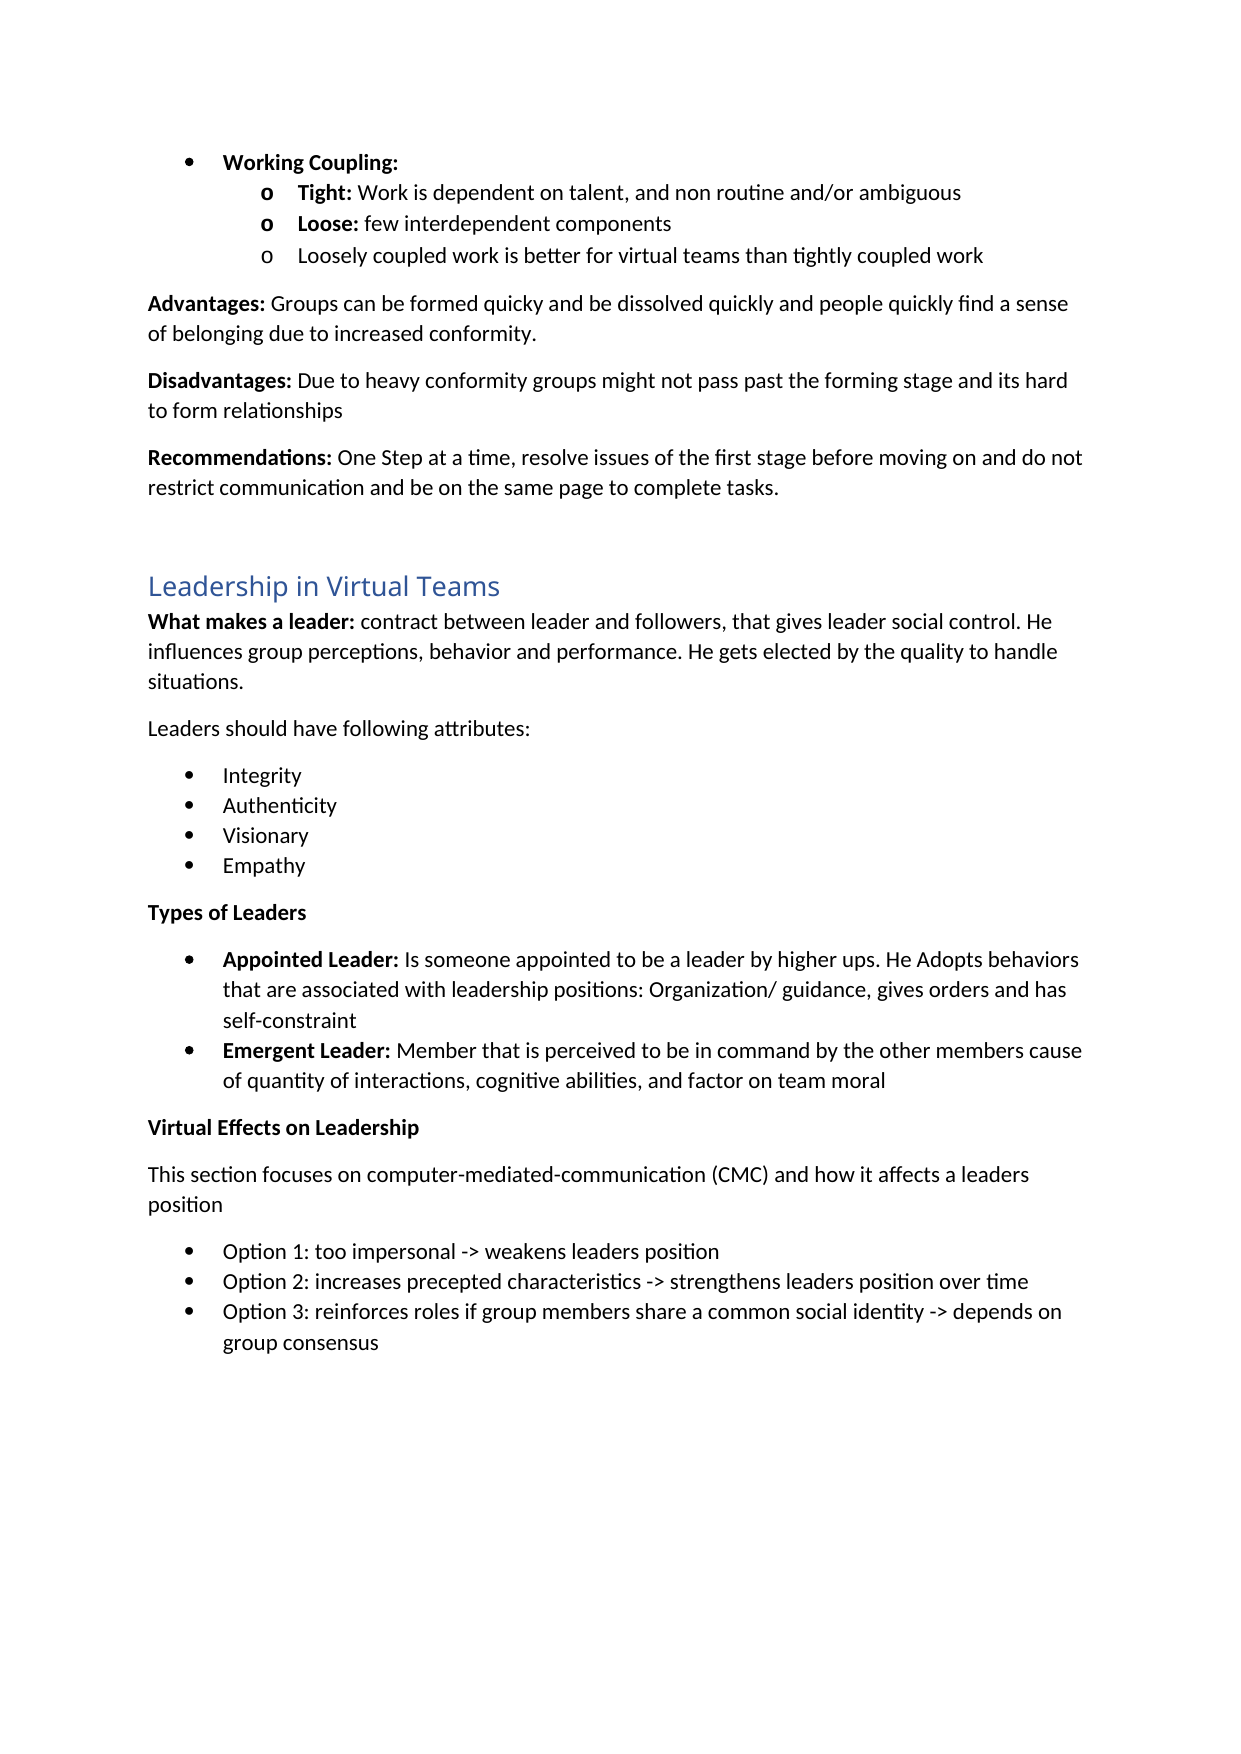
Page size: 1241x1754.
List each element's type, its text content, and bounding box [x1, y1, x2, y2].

text Leaders should have following attributes: [148, 714, 1093, 742]
list Appointed Leader: Is someone appointed to be a leader by higher ups. He Adopts behaviors that are associated with leadership positions: Organization/ guidance, gives orders and has self-constraint [185, 945, 1093, 1034]
list Tight: Work is dependent on talent, and non routine and/or ambiguous [260, 178, 1093, 207]
list Visionary [185, 821, 1093, 849]
text Types of Leaders [148, 898, 1093, 926]
list Loose: few interdependent components [260, 209, 1093, 238]
list Working Coupling: [185, 148, 1093, 176]
list Integrity [185, 761, 1093, 789]
list Emergent Leader: Member that is perceived to be in command by the other members cause of quantity of interactions, cognitive abilities, and factor on team moral [185, 1036, 1093, 1094]
list Empathy [185, 852, 1093, 879]
text What makes a leader: contract between leader and followers, that gives leader social control. He influences group perceptions, behavior and performance. He gets elected by the quality to handle situations. [148, 607, 1093, 695]
subtitle Leadership in Virtual Teams [148, 567, 1093, 604]
text This section focuses on computer-mediated-communication (CMC) and how it affects a leaders position [148, 1160, 1093, 1218]
list Option 2: increases precepted characteristics -> strengthens leaders position over time [185, 1267, 1093, 1295]
text Disadvantages: Due to heavy conformity groups might not pass past the forming stage and its hard to form relationships [148, 366, 1093, 424]
text Advantages: Groups can be formed quicky and be dissolved quickly and people quickly find a sense of belonging due to increased conformity. [148, 289, 1093, 347]
list Authenticity [185, 791, 1093, 819]
list Option 1: too impersonal -> weakens leaders position [185, 1237, 1093, 1265]
text Virtual Effects on Leadership [148, 1113, 1093, 1141]
list Option 3: reinforces roles if group members share a common social identity -> depends on group consensus [185, 1297, 1093, 1356]
text Recommendations: One Step at a time, resolve issues of the first stage before moving on and do not restrict communication and be on the same page to complete tasks. [148, 443, 1093, 501]
list Loosely coupled work is better for virtual teams than tightly coupled work [260, 241, 1093, 270]
